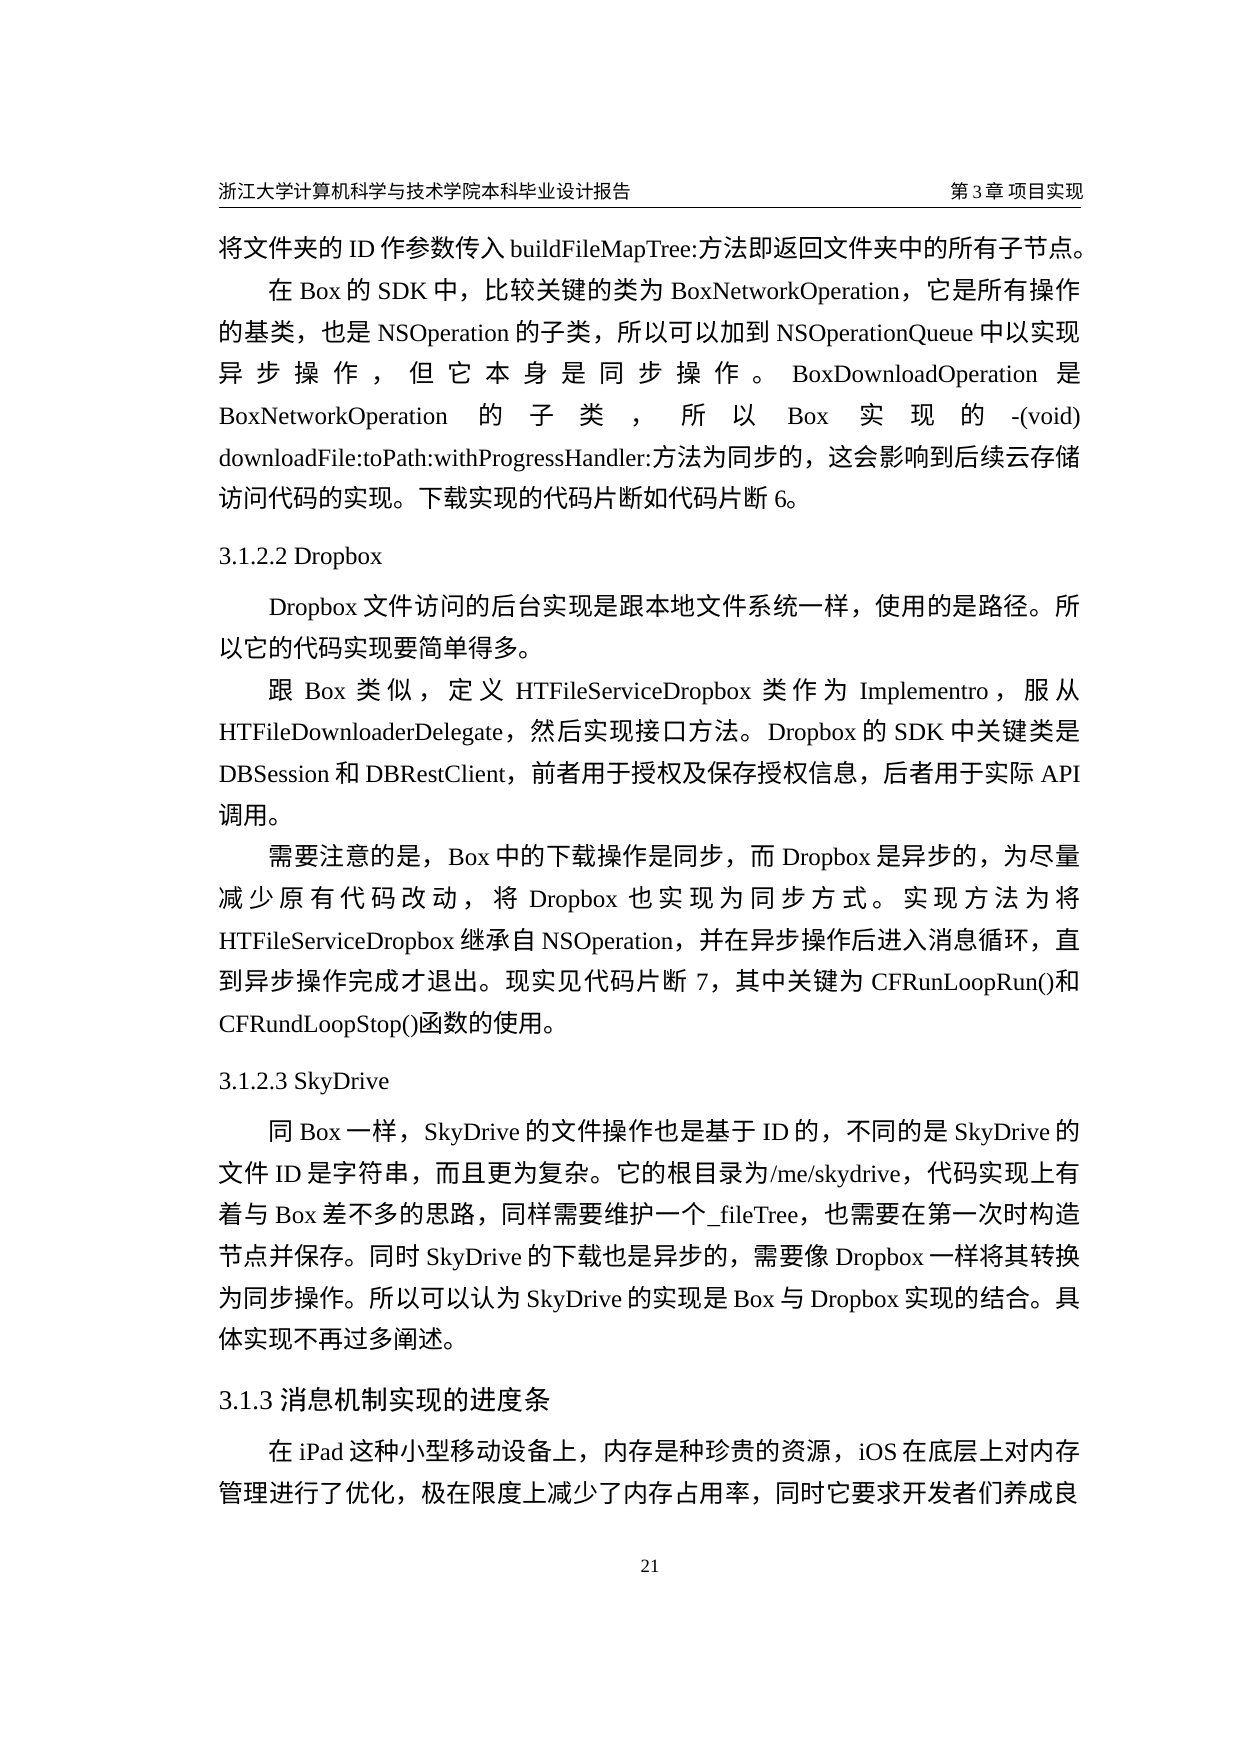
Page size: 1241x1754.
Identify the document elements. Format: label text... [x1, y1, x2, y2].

text 在上面getNodeinPath:方法中，如果items为nil，则需要构造目录的子节点，将文件夹的ID作参数传入buildFileMapTree:方法即返回文件夹中的所有子节点。 [218, 224, 1081, 266]
text 跟Box类似，定义HTFileServiceDropbox类作为Implementro，服从HTFileDownloaderDelegate，然后实现接口方法。Dropbox的SDK中关键类是DBSession和DBRestClient，前者用于授权及保存授权信息，后者用于实际API调用。 [218, 666, 1081, 832]
text 同Box一样，SkyDrive的文件操作也是基于ID的，不同的是SkyDrive的文件ID是字符串，而且更为复杂。它的根目录为/me/skydrive，代码实现上有着与Box差不多的思路，同样需要维护一个_fileTree，也需要在第一次时构造节点并保存。同时SkyDrive的下载也是异步的，需要像Dropbox一样将其转换为同步操作。所以可以认为SkyDrive的实现是Box与Dropbox实现的结合。具体实现不再过多阐述。 [218, 1107, 1081, 1357]
text 在Box的SDK中，比较关键的类为BoxNetworkOperation，它是所有操作的基类，也是NSOperation的子类，所以可以加到NSOperationQueue中以实现异步操作，但它本身是同步操作。BoxDownloadOperation是BoxNetworkOperation的子类，所以Box实现的-(void) downloadFile:toPath:withProgressHandler:方法为同步的，这会影响到后续云存储访问代码的实现。下载实现的代码片断如代码片断 6。 [218, 266, 1081, 516]
text SkyDrive [218, 1066, 1081, 1094]
text 需要注意的是，Box中的下载操作是同步，而Dropbox是异步的，为尽量减少原有代码改动，将Dropbox也实现为同步方式。实现方法为将HTFileServiceDropbox继承自NSOperation，并在异步操作后进入消息循环，直到异步操作完成才退出。现实见代码片断 7，其中关键为CFRunLoopRun()和CFRundLoopStop()函数的使用。 [218, 832, 1081, 1041]
text Dropbox [218, 541, 1081, 570]
text Dropbox文件访问的后台实现是跟本地文件系统一样，使用的是路径。所以它的代码实现要简单得多。 [218, 582, 1081, 666]
text 消息机制实现的进度条 [218, 1382, 1081, 1415]
